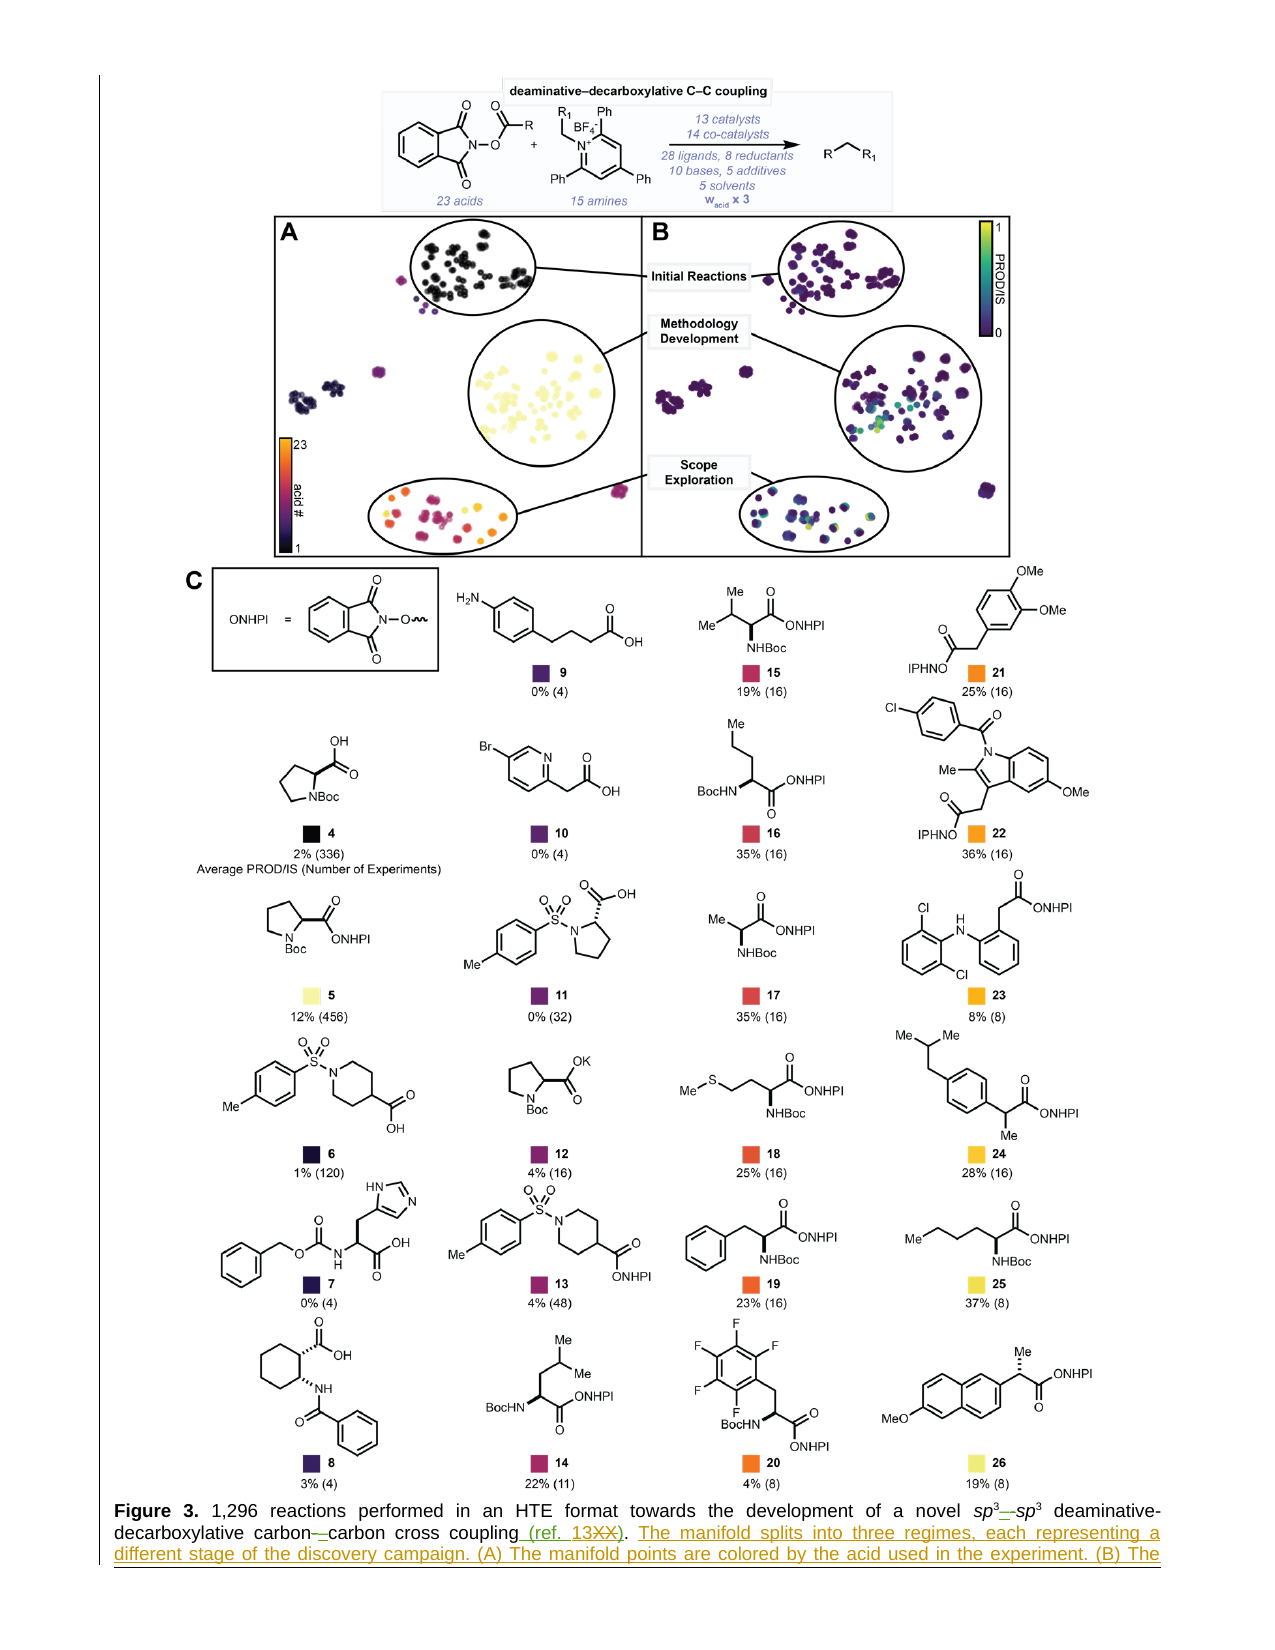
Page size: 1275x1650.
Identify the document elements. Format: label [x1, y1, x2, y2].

picture [179, 75, 1096, 1500]
text [114, 1500, 1161, 1562]
